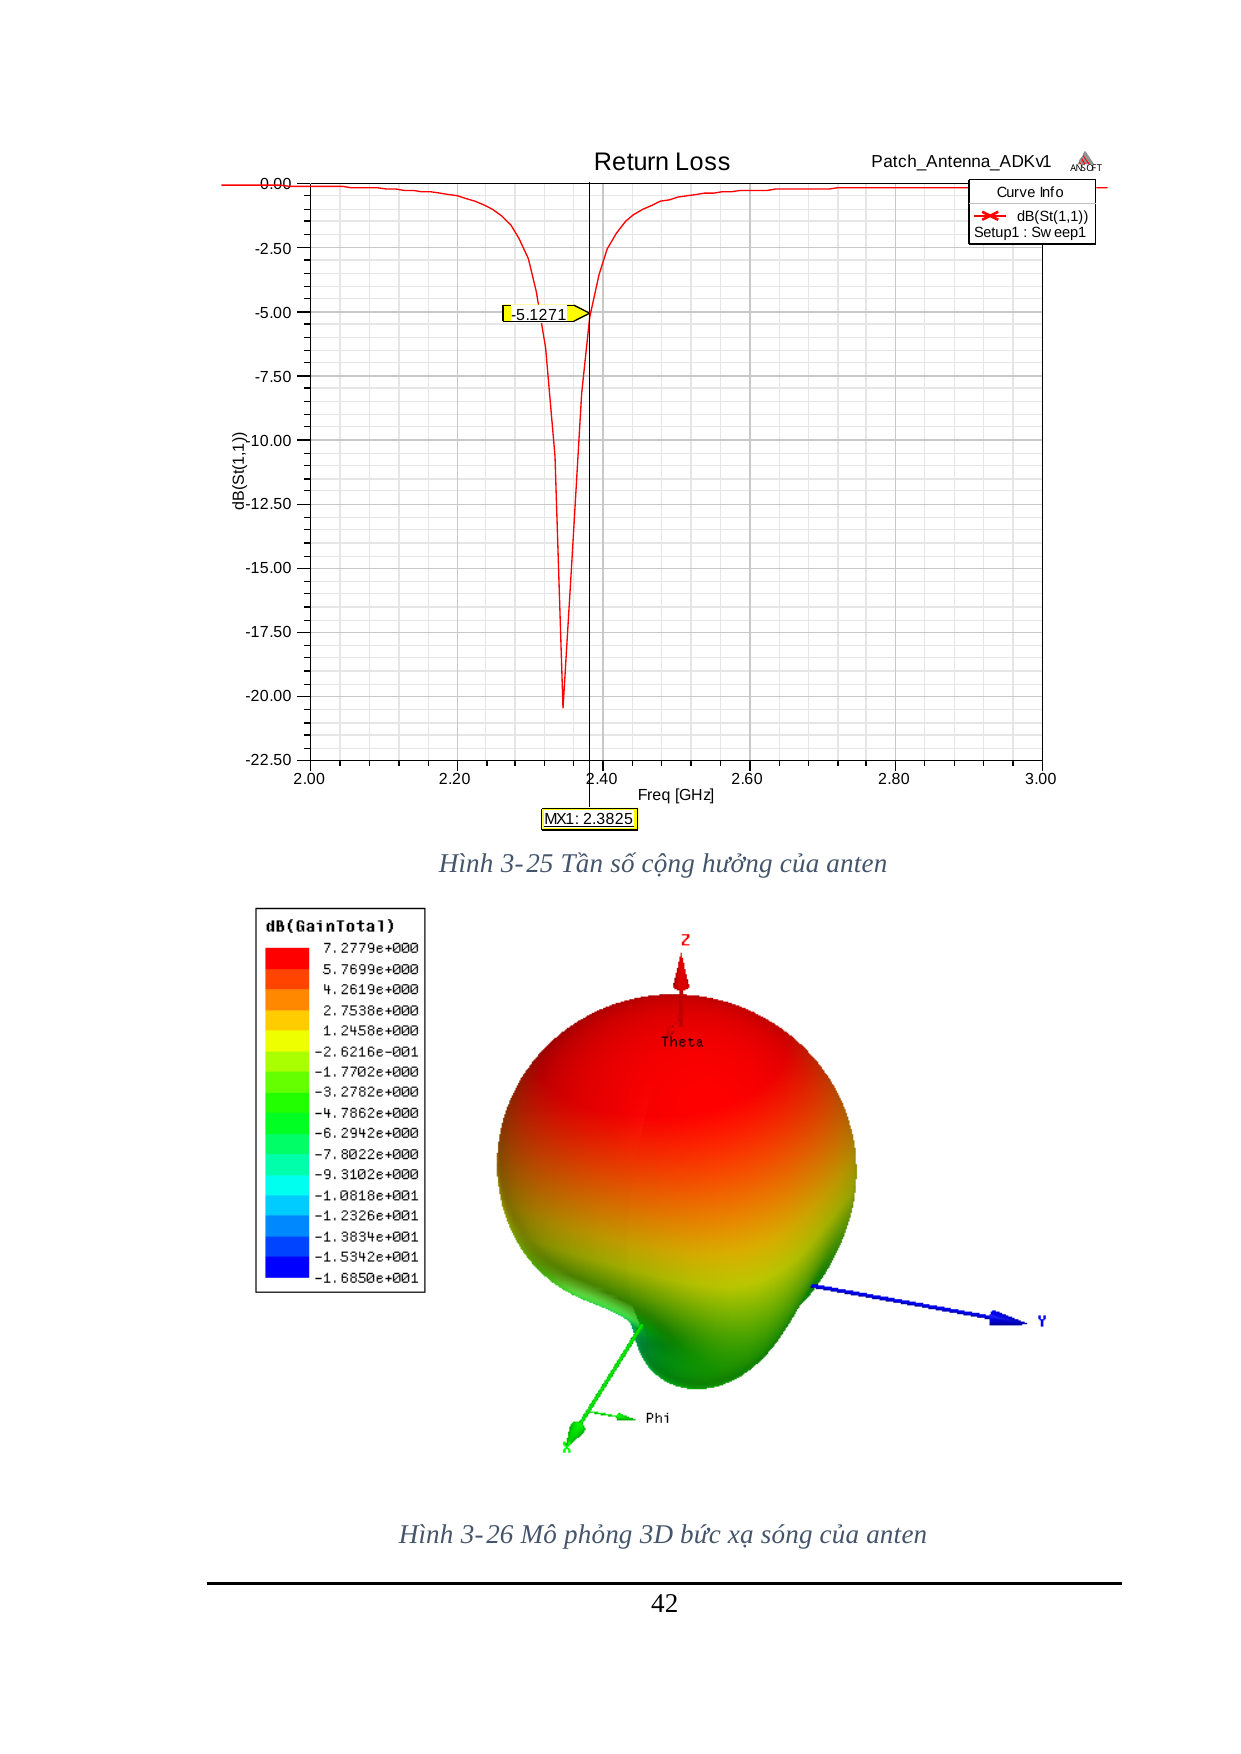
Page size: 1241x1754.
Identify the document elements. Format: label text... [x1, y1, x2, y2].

picture [248, 898, 1081, 1503]
text Hình 3-4 Mô phỏng 3D bức xạ sóng của anten [207, 1518, 1122, 1550]
text Hình 3-3 Tần số cộng hưởng của anten [207, 847, 1122, 878]
